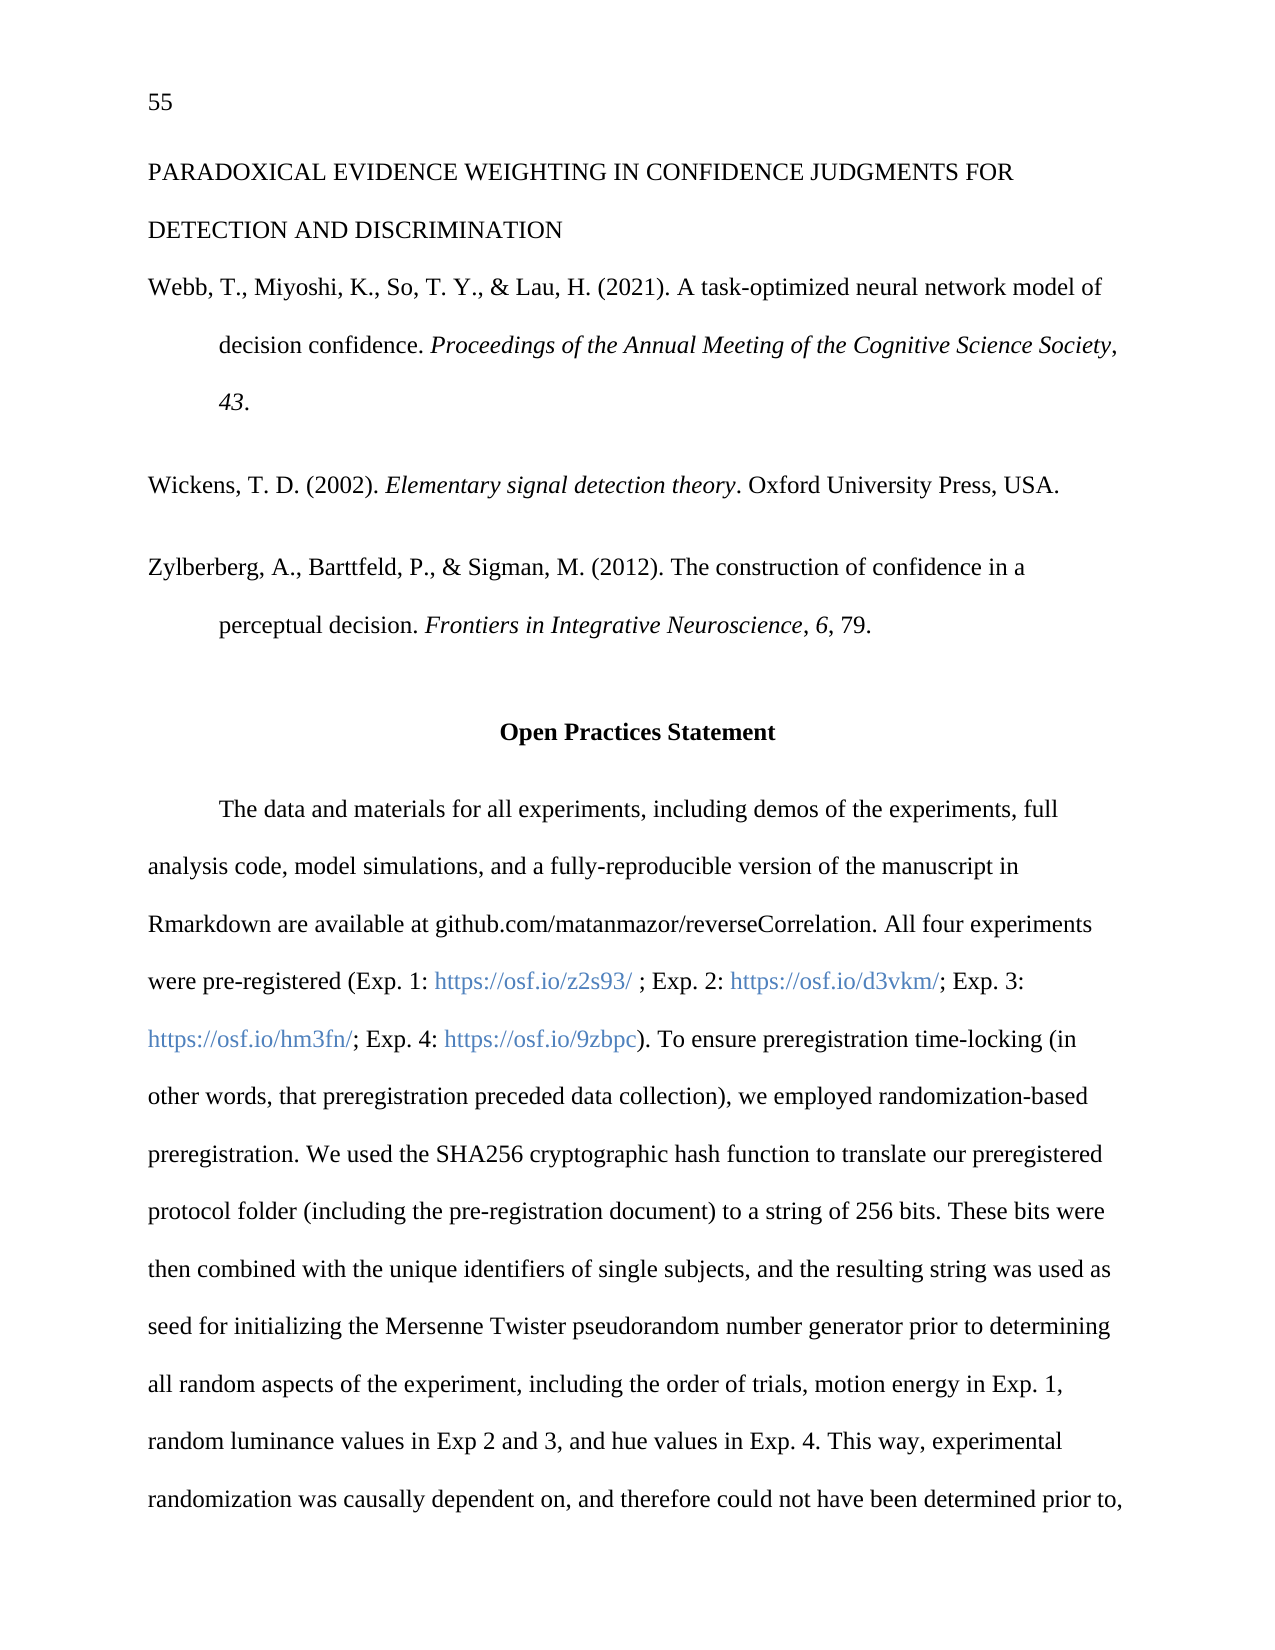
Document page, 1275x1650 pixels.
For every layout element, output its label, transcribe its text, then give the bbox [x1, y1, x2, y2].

text Webb, T., Miyoshi, K., So, T. Y., & Lau, H. (2021). A task-optimized neural network model of decision confidence. Proceedings of the Annual Meeting of the Cognitive Science Society, 43. [148, 272, 1127, 416]
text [148, 794, 1127, 1512]
subtitle Open Practices Statement [148, 717, 1127, 746]
text Wickens, T. D. (2002). Elementary signal detection theory. Oxford University Press, USA. [148, 470, 1127, 499]
text Zylberberg, A., Barttfeld, P., & Sigman, M. (2012). The construction of confidence in a perceptual decision. Frontiers in Integrative Neuroscience, 6, 79. [148, 552, 1127, 639]
